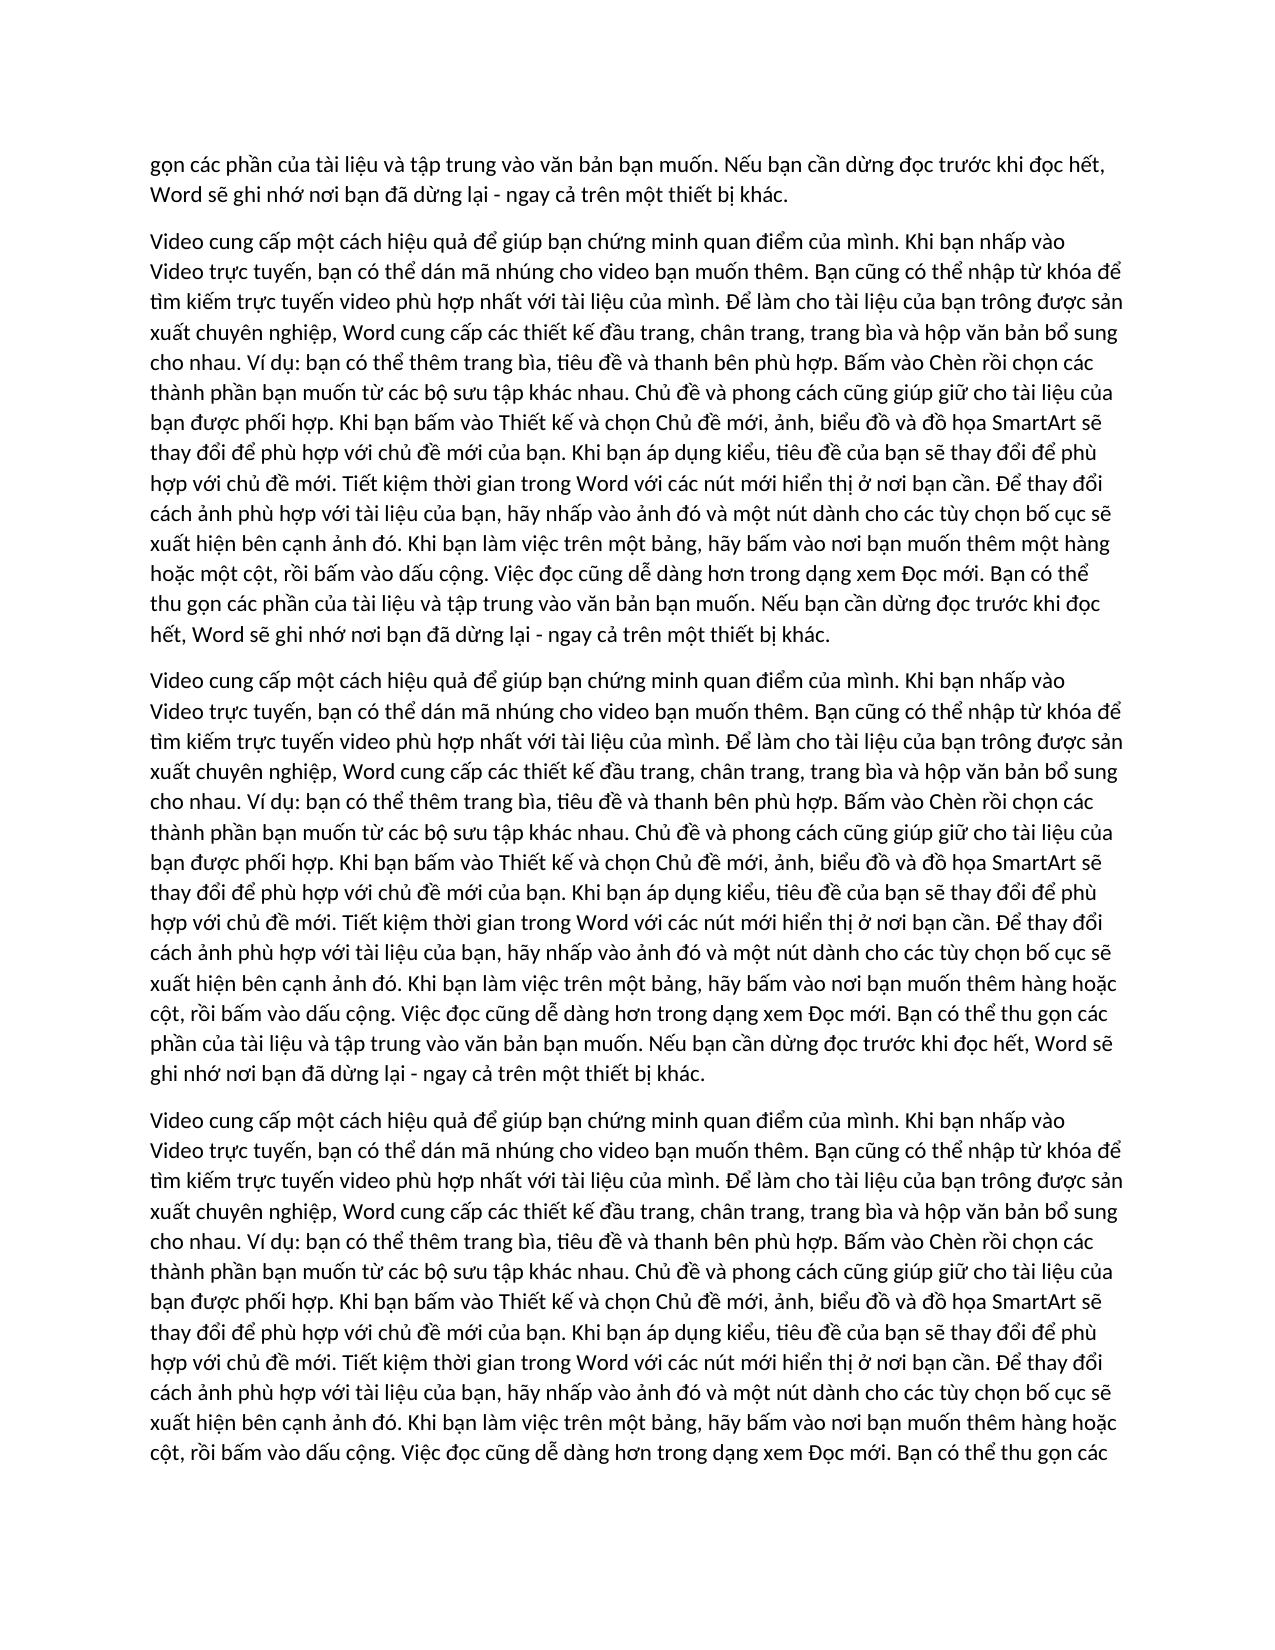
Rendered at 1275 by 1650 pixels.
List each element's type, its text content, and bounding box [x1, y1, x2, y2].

text Video cung cấp một cách hiệu quả để giúp bạn chứng minh quan điểm của mình. Khi bạn nhấp vào Video trực tuyến, bạn có thể dán mã nhúng cho video bạn muốn thêm. Bạn cũng có thể nhập từ khóa để tìm kiếm trực tuyến video phù hợp nhất với tài liệu của mình. Để làm cho tài liệu của bạn trông được sản xuất chuyên nghiệp, Word cung cấp các thiết kế đầu trang, chân trang, trang bìa và hộp văn bản bổ sung cho nhau. Ví dụ: bạn có thể thêm trang bìa, tiêu đề và thanh bên phù hợp. Bấm vào Chèn rồi chọn các thành phần bạn muốn từ các bộ sưu tập khác nhau. Chủ đề và phong cách cũng giúp giữ cho tài liệu của bạn được phối hợp. Khi bạn bấm vào Thiết kế và chọn Chủ đề mới, ảnh, biểu đồ và đồ họa SmartArt sẽ thay đổi để phù hợp với chủ đề mới của bạn. Khi bạn áp dụng kiểu, tiêu đề của bạn sẽ thay đổi để phù hợp với chủ đề mới. Tiết kiệm thời gian trong Word với các nút mới hiển thị ở nơi bạn cần. Để thay đổi cách ảnh phù hợp với tài liệu của bạn, hãy nhấp vào ảnh đó và một nút dành cho các tùy chọn bố cục sẽ xuất hiện bên cạnh ảnh đó. Khi bạn làm việc trên một bảng, hãy bấm vào nơi bạn muốn thêm một hàng hoặc một cột, rồi bấm vào dấu cộng. Việc đọc cũng dễ dàng hơn trong dạng xem Đọc mới. Bạn có thể thu gọn các phần của tài liệu và tập trung vào văn bản bạn muốn. Nếu bạn cần dừng đọc trước khi đọc hết, Word sẽ ghi nhớ nơi bạn đã dừng lại - ngay cả trên một thiết bị khác. [150, 227, 1125, 648]
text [150, 1106, 1125, 1467]
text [150, 150, 1125, 208]
